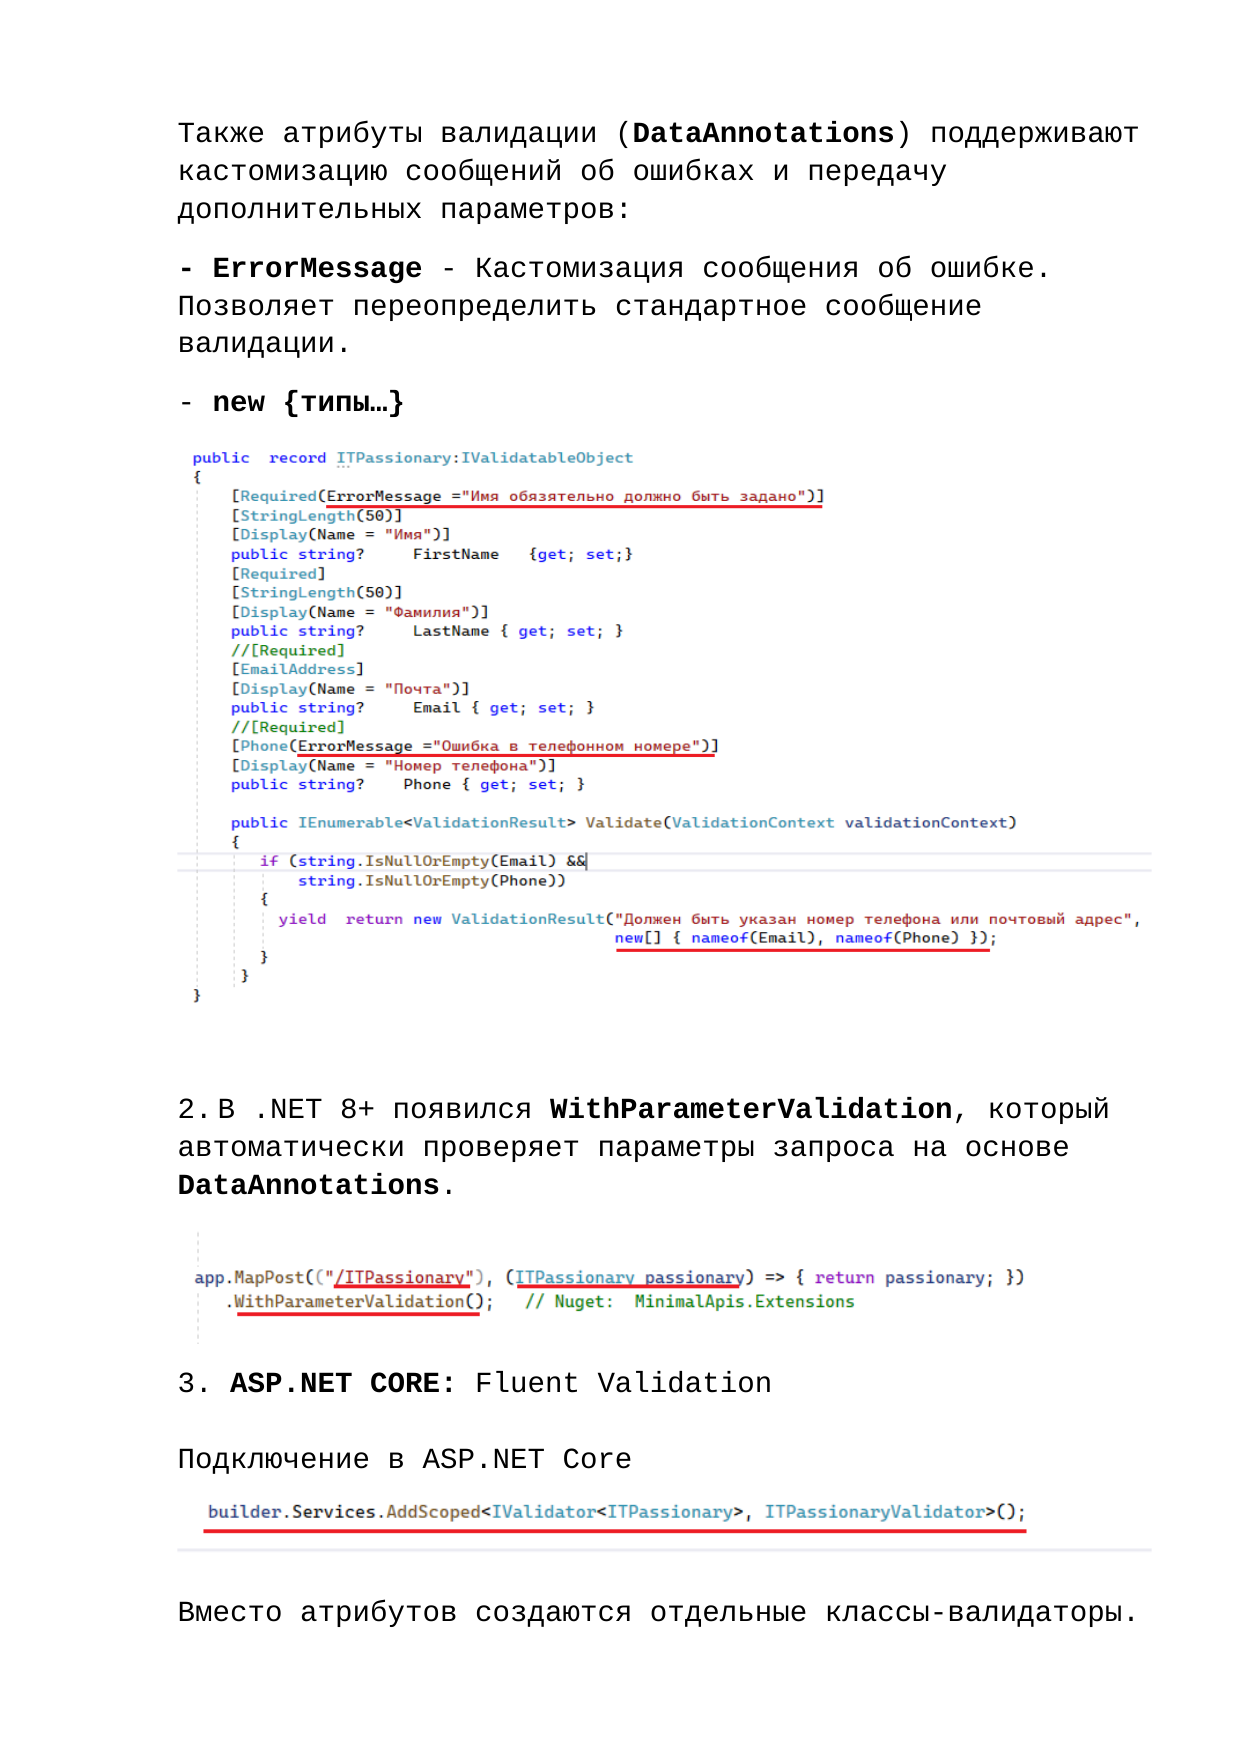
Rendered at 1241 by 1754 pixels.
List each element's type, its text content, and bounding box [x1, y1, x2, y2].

text Вместо атрибутов создаются отдельные классы-валидаторы. [177, 1597, 1152, 1630]
picture [177, 1229, 1152, 1344]
list 3. ASP.NET CORE: Fluent Validation [177, 1368, 1152, 1401]
text Подключение в ASP.NET Core [177, 1444, 1152, 1477]
text - ErrorMessage - Кастомизация сообщения об ошибке. Позволяет переопределить стандартное сообщение валидации. [177, 253, 1152, 362]
text - new {типы…} [177, 387, 1152, 420]
picture [177, 1482, 1152, 1555]
picture [177, 446, 1152, 1011]
text 2. В .NET 8+ появился WithParameterValidation, который автоматически проверяет параметры запроса на основе DataAnnotations. [177, 1094, 1152, 1203]
text Также атрибуты валидации (DataAnnotations) поддерживают кастомизацию сообщений об ошибках и передачу дополнительных параметров: [177, 118, 1152, 227]
